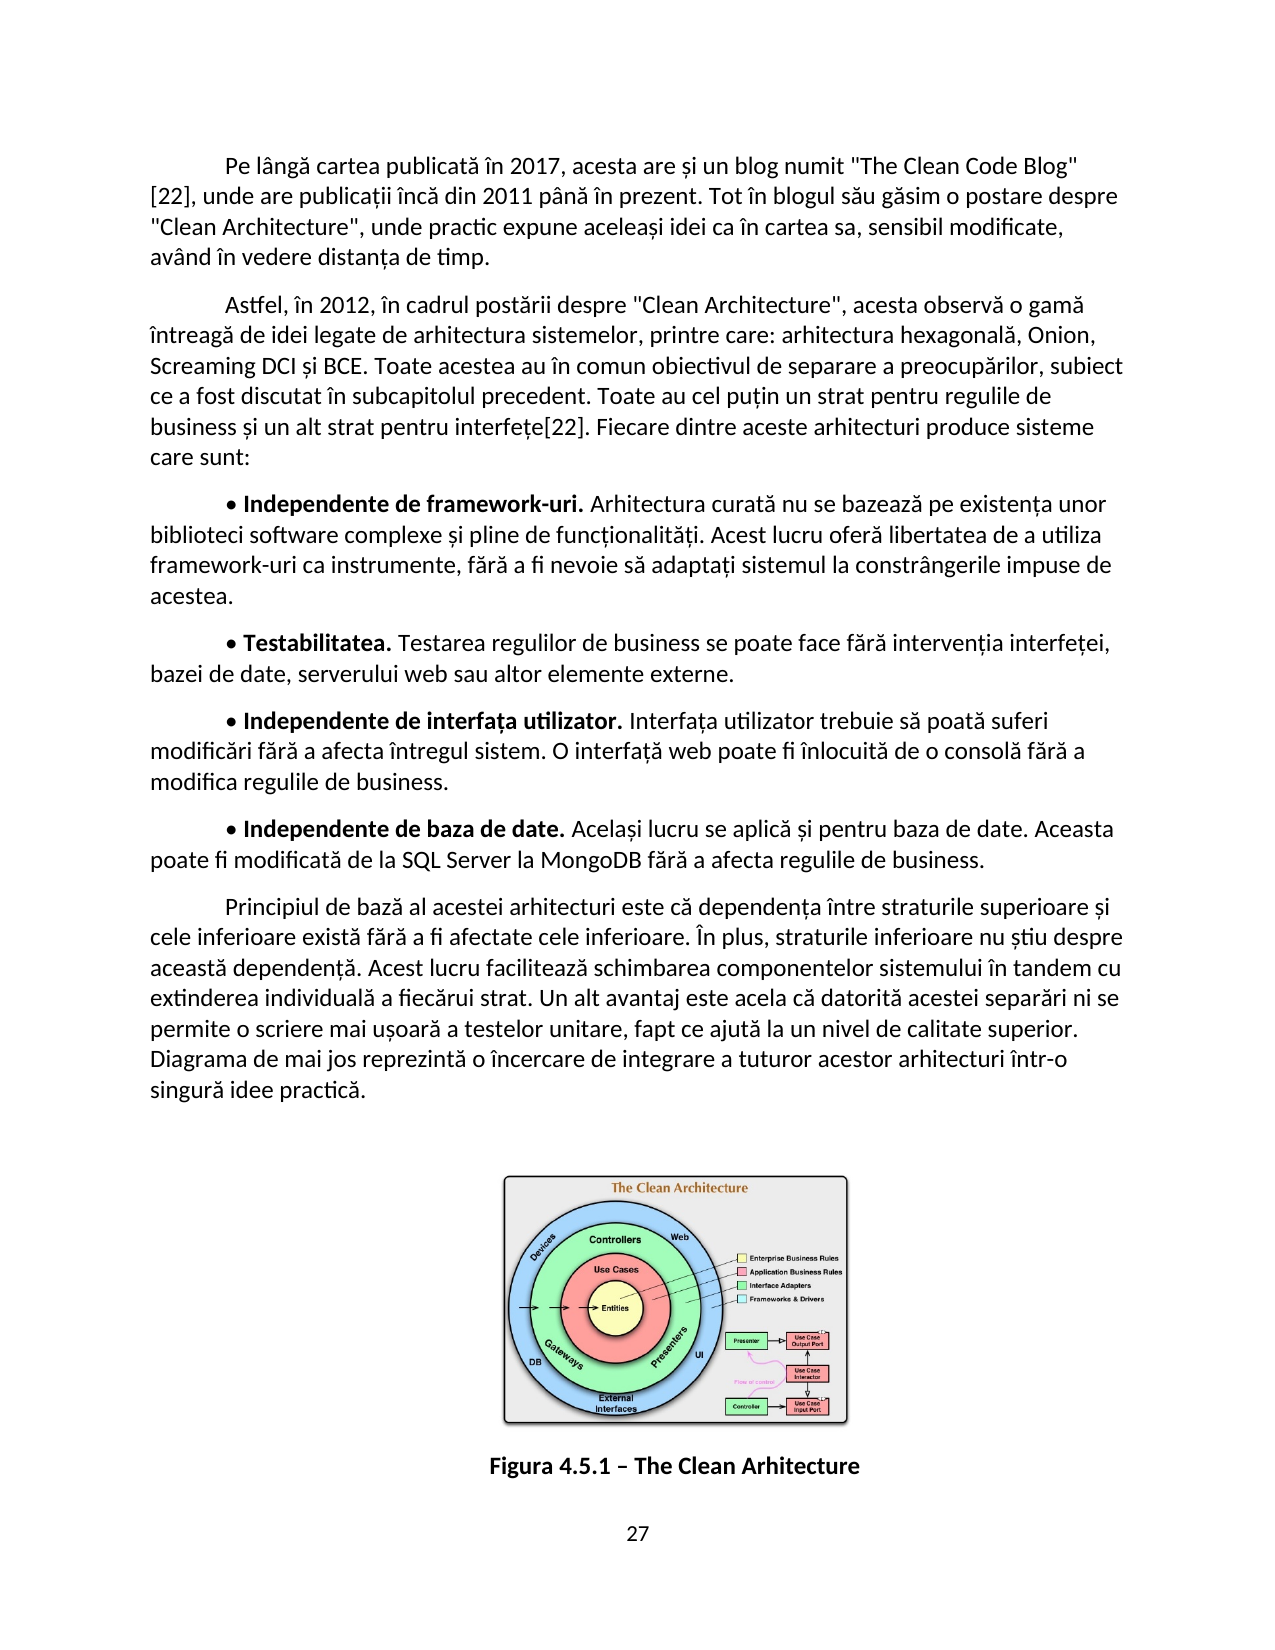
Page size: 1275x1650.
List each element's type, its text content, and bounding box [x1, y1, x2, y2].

text Astfel, în 2012, în cadrul postării despre "Clean Architecture", acesta observă o gamă întreagă de idei legate de arhitectura sistemelor, printre care: arhitectura hexagonală, Onion, Screaming DCI și BCE. Toate acestea au în comun obiectivul de separare a preocupărilor, subiect ce a fost discutat în subcapitolul precedent. Toate au cel puțin un strat pentru regulile de business și un alt strat pentru interfețe[22]. Fiecare dintre aceste arhitecturi produce sisteme care sunt: [150, 289, 1125, 472]
picture [494, 1168, 856, 1434]
text • Testabilitatea. Testarea regulilor de business se poate face fără intervenția interfeței, bazei de date, serverului web sau altor elemente externe. [150, 627, 1125, 688]
text • Independente de framework-uri. Arhitectura curată nu se bazează pe existența unor biblioteci software complexe și pline de funcționalități. Acest lucru oferă libertatea de a utiliza framework-uri ca instrumente, fără a fi nevoie să adaptați sistemul la constrângerile impuse de acestea. [150, 488, 1125, 611]
text Pe lângă cartea publicată în 2017, acesta are și un blog numit "The Clean Code Blog" [22], unde are publicații încă din 2011 până în prezent. Tot în blogul său găsim o postare despre "Clean Architecture", unde practic expune aceleași idei ca în cartea sa, sensibil modificate, având în vedere distanța de timp. [150, 150, 1125, 272]
text • Independente de baza de date. Același lucru se aplică și pentru baza de date. Aceasta poate fi modificată de la SQL Server la MongoDB fără a afecta regulile de business. [150, 813, 1125, 874]
text Figura 4.5.1 – The Clean Arhitecture [150, 1450, 1125, 1481]
text Principiul de bază al acestei arhitecturi este că dependența între straturile superioare și cele inferioare există fără a fi afectate cele inferioare. În plus, straturile inferioare nu știu despre această dependență. Acest lucru facilitează schimbarea componentelor sistemului în tandem cu extinderea individuală a fiecărui strat. Un alt avantaj este acela că datorită acestei separări ni se permite o scriere mai ușoară a testelor unitare, fapt ce ajută la un nivel de calitate superior. Diagrama de mai jos reprezintă o încercare de integrare a tuturor acestor arhitecturi într-o singură idee practică. [150, 891, 1125, 1104]
text • Independente de interfața utilizator. Interfața utilizator trebuie să poată suferi modificări fără a afecta întregul sistem. O interfață web poate fi înlocuită de o consolă fără a modifica regulile de business. [150, 705, 1125, 797]
